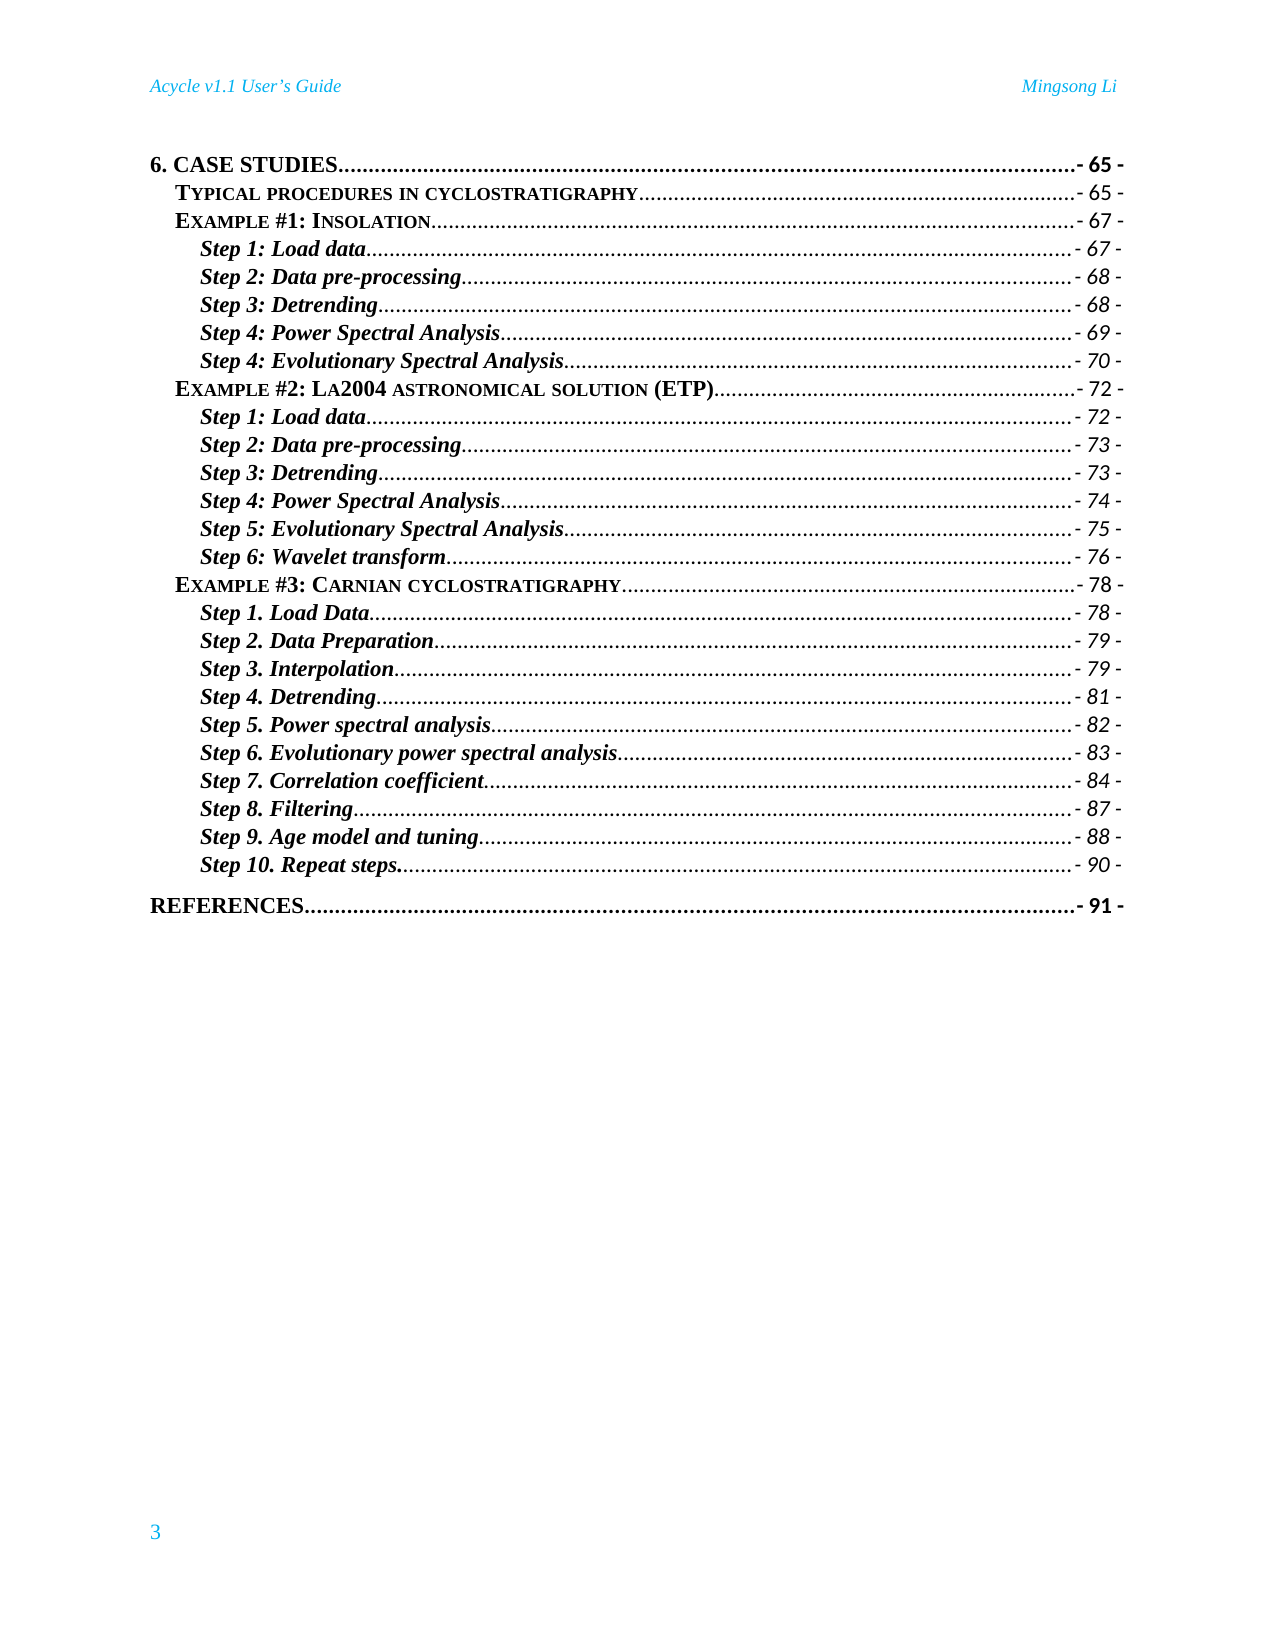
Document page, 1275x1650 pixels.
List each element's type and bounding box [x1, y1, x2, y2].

picture [151, 82, 157, 90]
